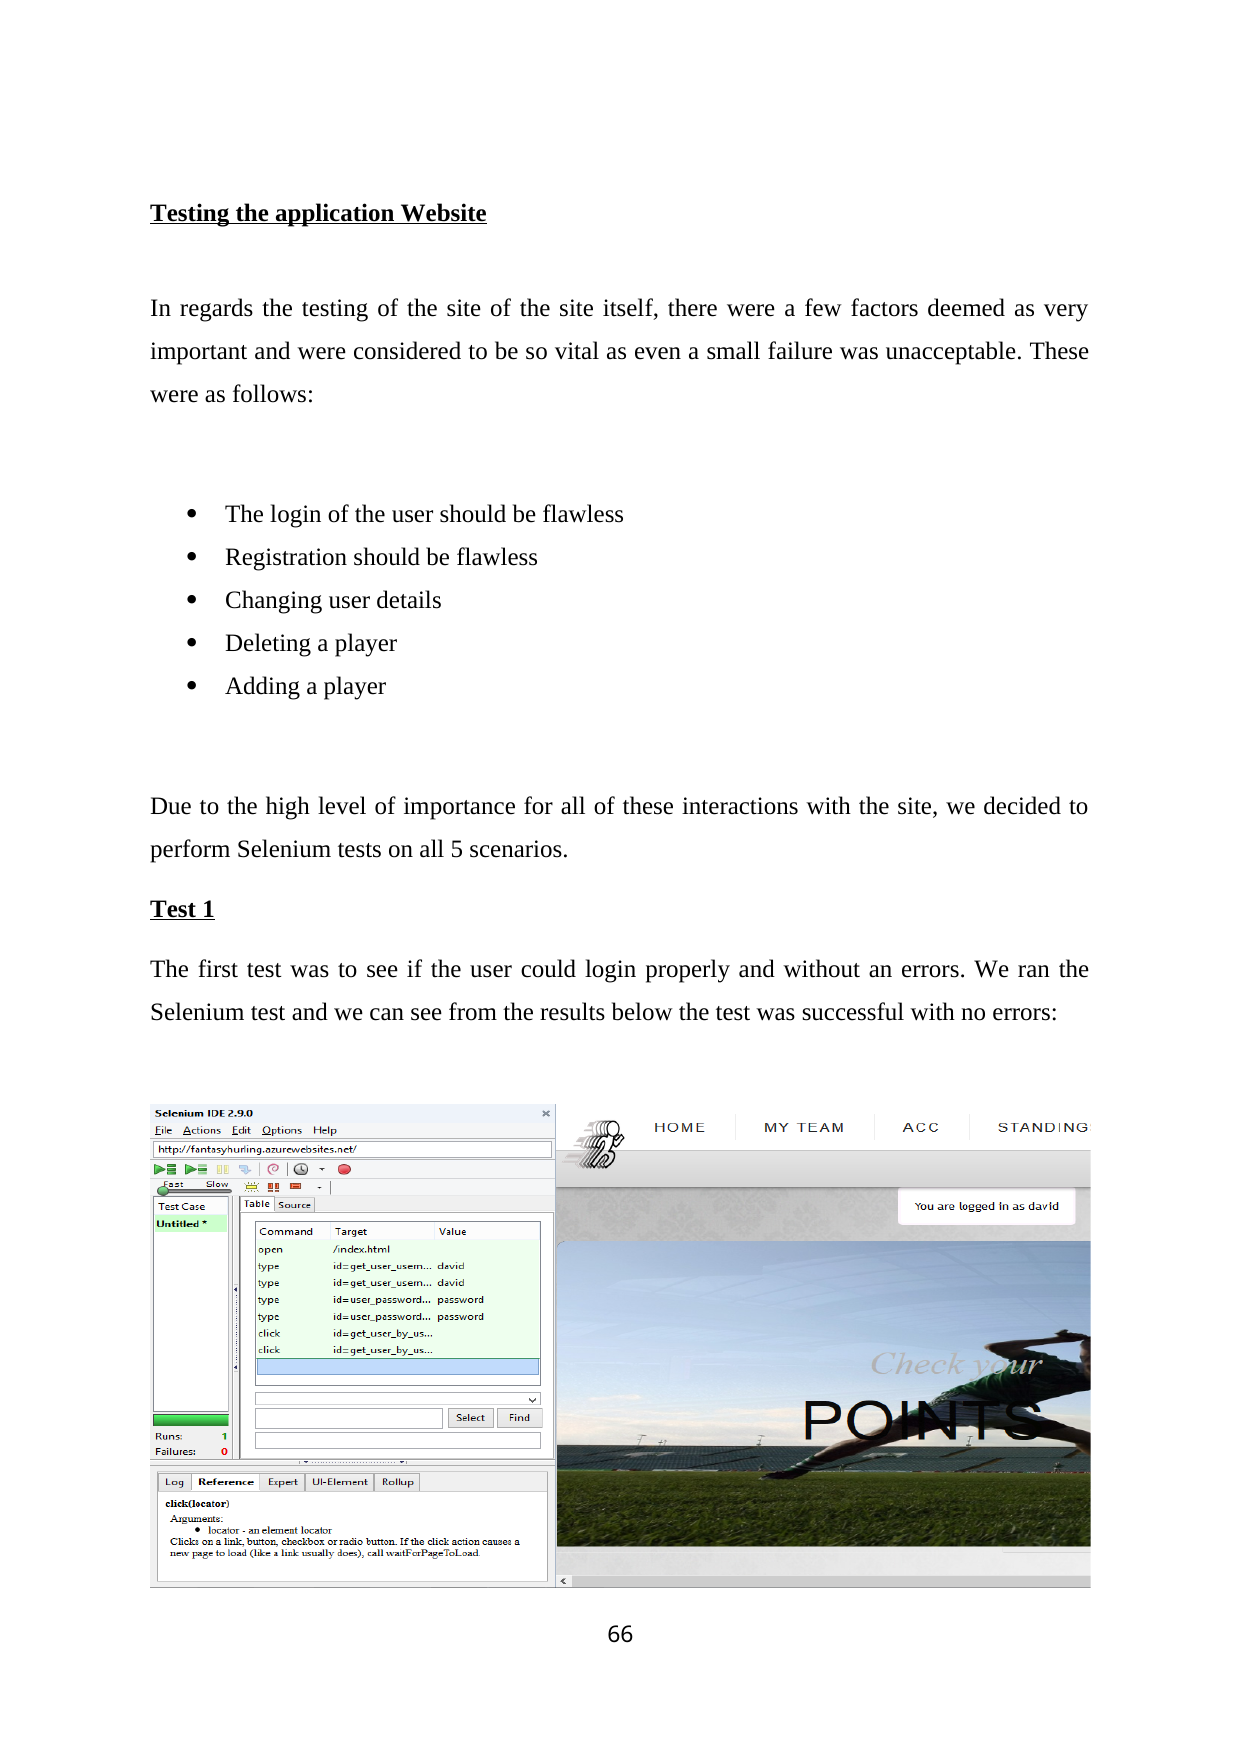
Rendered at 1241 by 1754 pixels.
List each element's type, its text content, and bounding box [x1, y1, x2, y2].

list Registration should be flawless [187, 542, 1090, 571]
list Deleting a player [187, 628, 1090, 657]
text Due to the high level of importance for all of these interactions with the site, we decided to perform Selenium tests on all 5 scenarios. [150, 791, 1090, 863]
text Test 1 [150, 894, 1090, 923]
text Testing the application Website [150, 198, 1090, 226]
text The first test was to see if the user could login properly and without an errors. We ran the Selenium test and we can see from the results below the test was successful with no errors: [150, 954, 1090, 1026]
list Changing user details [187, 585, 1090, 614]
list Adding a player [187, 671, 1090, 700]
list The login of the user should be flawless [187, 499, 1090, 528]
picture [150, 1104, 1091, 1588]
text In regards the testing of the site of the site itself, there were a few factors deemed as very important and were considered to be so vital as even a small failure was unacceptable. These were as follows: [150, 293, 1090, 408]
